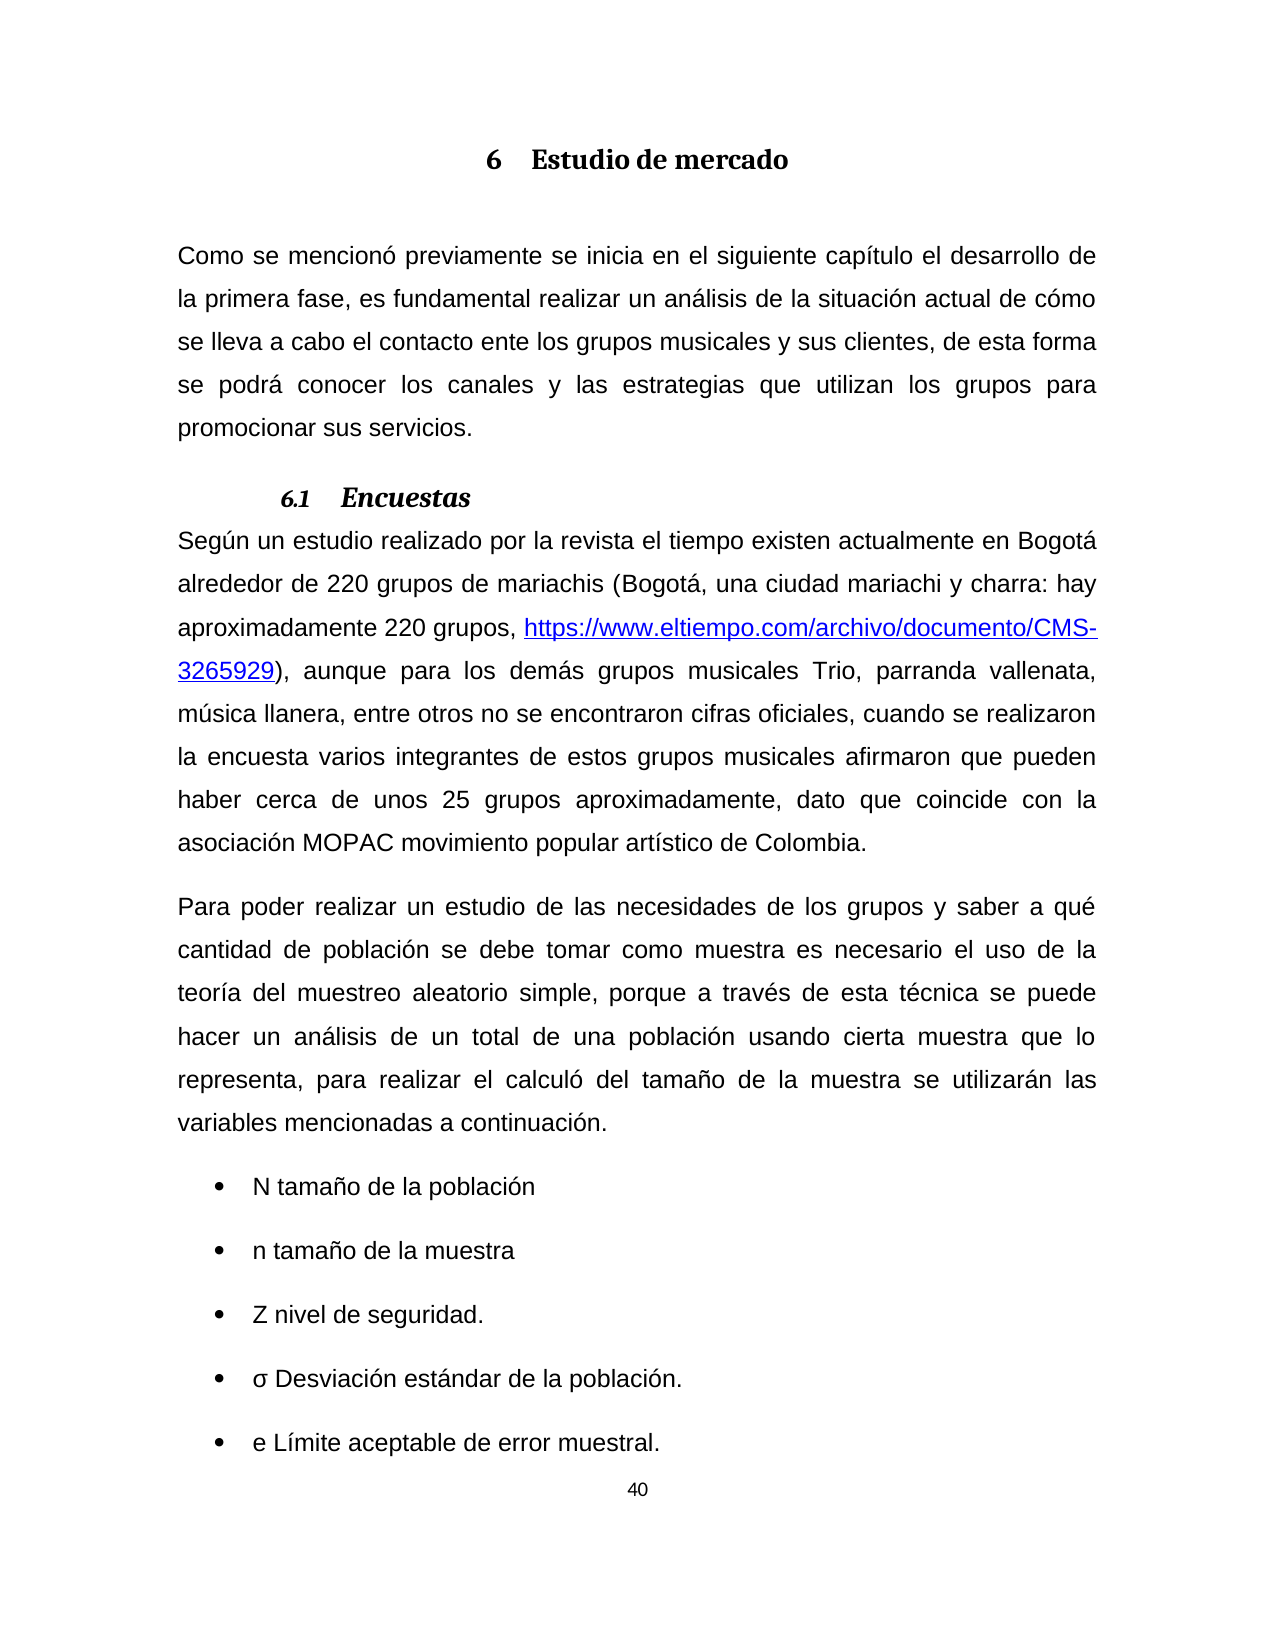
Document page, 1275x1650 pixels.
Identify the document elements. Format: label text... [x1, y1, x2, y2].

subtitle Encuestas [281, 482, 1098, 515]
text Como se mencionó previamente se inicia en el siguiente capítulo el desarrollo de la primera fase, es fundamental realizar un análisis de la situación actual de cómo se lleva a cabo el contacto ente los grupos musicales y sus clientes, de esta forma se podrá conocer los canales y las estrategias que utilizan los grupos para promocionar sus servicios. [177, 241, 1098, 442]
text Para poder realizar un estudio de las necesidades de los grupos y saber a qué cantidad de población se debe tomar como muestra es necesario el uso de la teoría del muestreo aleatorio simple, porque a través de esta técnica se puede hacer un análisis de un total de una población usando cierta muestra que lo representa, para realizar el calculó del tamaño de la muestra se utilizarán las variables mencionadas a continuación. [177, 892, 1098, 1137]
text Según un estudio realizado por la revista el tiempo existen actualmente en Bogotá alrededor de 220 grupos de mariachis (Bogotá, una ciudad mariachi y charra: hay aproximadamente 220 grupos, https://www.eltiempo.com/archivo/documento/CMS-3265929), aunque para los demás grupos musicales Trio, parranda vallenata, música llanera, entre otros no se encontraron cifras oficiales, cuando se realizaron la encuesta varios integrantes de estos grupos musicales afirmaron que pueden haber cerca de unos 25 grupos aproximadamente, dato que coincide con la asociación MOPAC movimiento popular artístico de Colombia. [177, 526, 1098, 857]
list σ Desviación estándar de la población. [215, 1364, 1098, 1393]
list n tamaño de la muestra [215, 1236, 1098, 1265]
list e Límite aceptable de error muestral. [215, 1428, 1098, 1457]
list N tamaño de la población [215, 1172, 1098, 1201]
subtitle Estudio de mercado [177, 143, 1098, 177]
list Z nivel de seguridad. [215, 1300, 1098, 1329]
